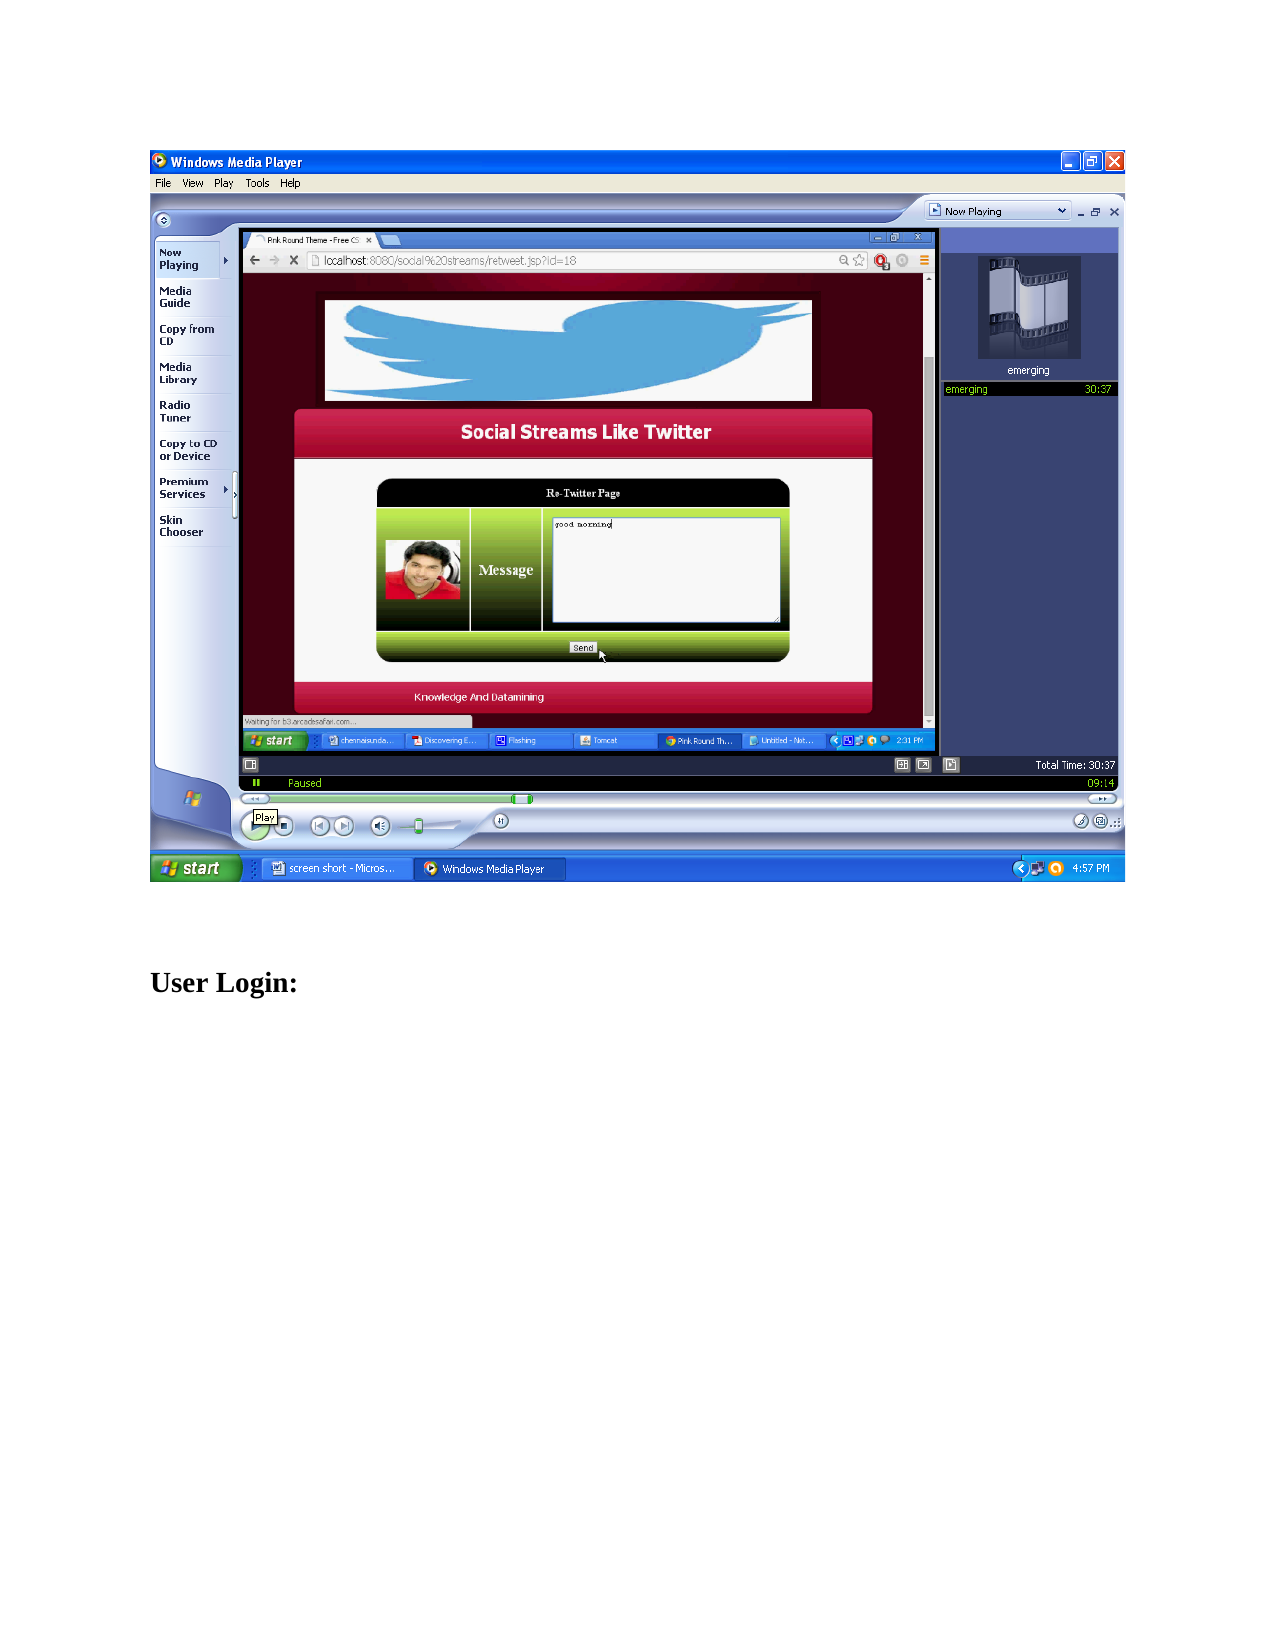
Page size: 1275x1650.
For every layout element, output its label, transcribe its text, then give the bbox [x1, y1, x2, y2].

picture [150, 150, 1125, 882]
text User Login: [150, 966, 1125, 999]
